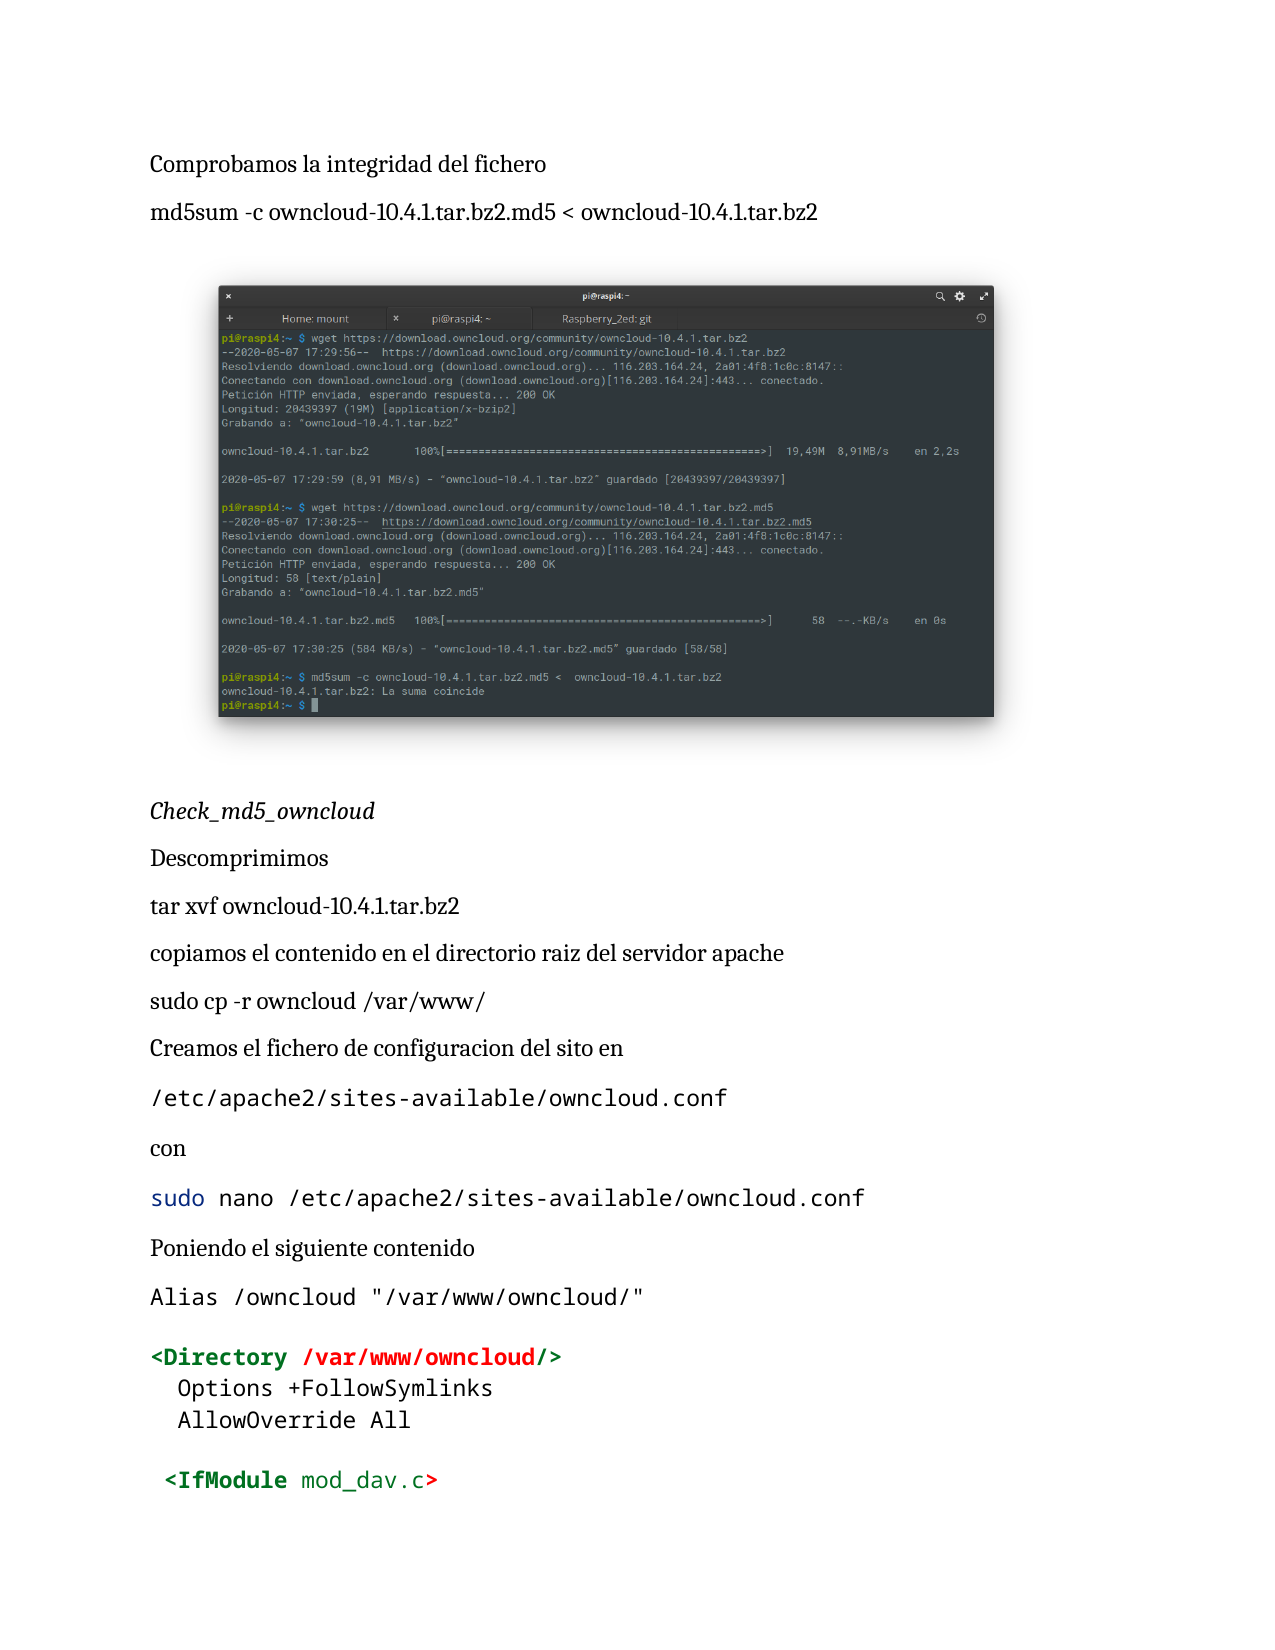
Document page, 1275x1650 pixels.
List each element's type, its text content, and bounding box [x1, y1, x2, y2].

text Creamos el fichero de configuracion del sito en [150, 1034, 1125, 1063]
text con [150, 1134, 1125, 1163]
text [150, 1281, 1125, 1495]
text Comprobamos la integridad del fichero [150, 150, 1125, 179]
text sudo nano /etc/apache2/sites-available/owncloud.conf [150, 1181, 1125, 1213]
text /etc/apache2/sites-available/owncloud.conf [150, 1082, 1125, 1113]
text sudo cp -r owncloud /var/www/ [150, 987, 1125, 1016]
text Poniendo el siguiente contenido [150, 1233, 1125, 1262]
text copiamos el contenido en el directorio raiz del servidor apache [150, 939, 1125, 968]
text tar xvf owncloud-10.4.1.tar.bz2 [150, 892, 1125, 921]
text Check_md5_owncloud [150, 797, 1125, 826]
text Descomprimimos [150, 844, 1125, 873]
picture [168, 245, 1044, 776]
text md5sum -c owncloud-10.4.1.tar.bz2.md5 < owncloud-10.4.1.tar.bz2 [150, 197, 1125, 226]
